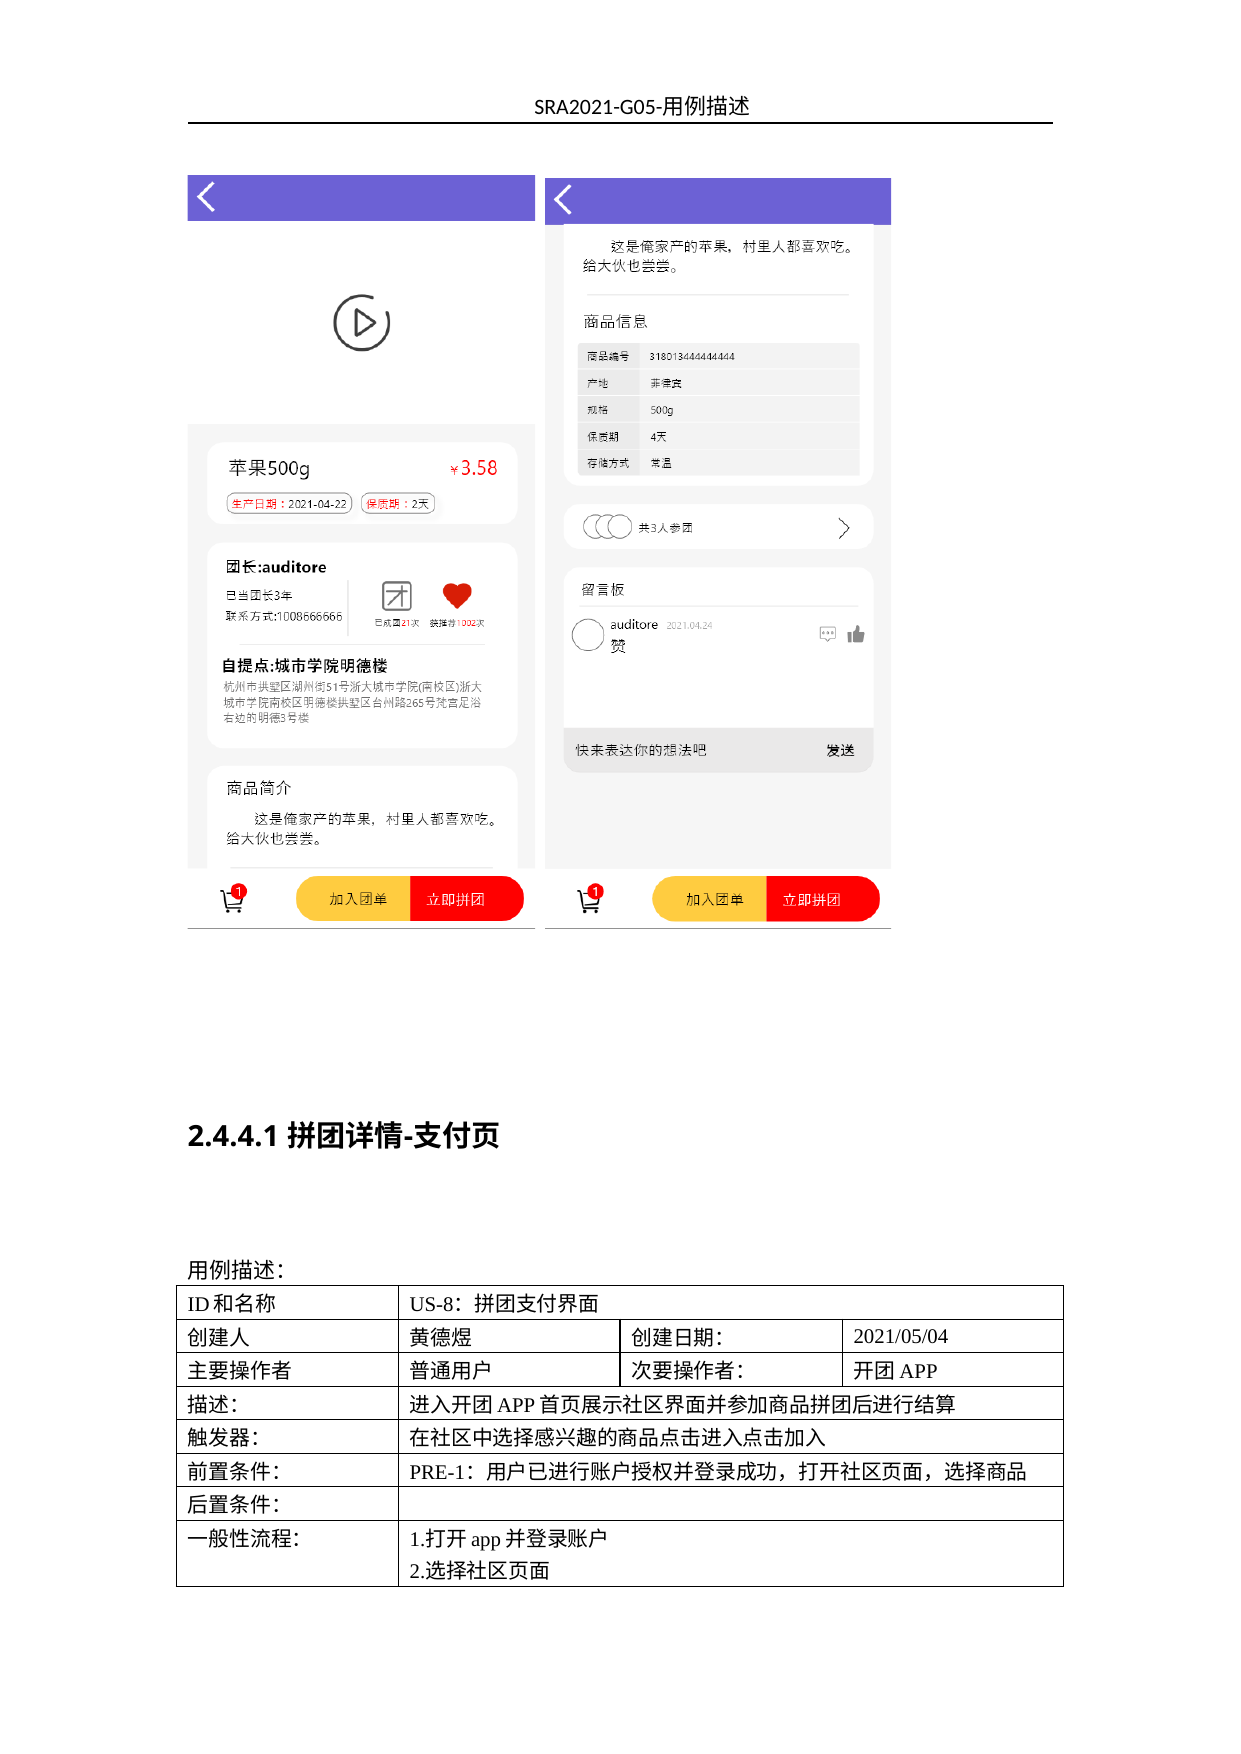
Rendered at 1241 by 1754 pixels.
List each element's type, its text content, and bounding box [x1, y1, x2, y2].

table_cell 前置条件： [177, 1454, 398, 1486]
table_cell [399, 1487, 1063, 1520]
table_header US-8：拼团支付界面 [399, 1286, 1063, 1318]
table_cell 创建人 [177, 1320, 398, 1352]
table_header ID和名称 [177, 1286, 398, 1318]
picture [187, 175, 536, 929]
text 用例描述： [187, 1252, 1053, 1285]
table_cell 主要操作者 [177, 1353, 398, 1386]
table_cell 一般性流程： [177, 1521, 398, 1586]
table_cell 在社区中选择感兴趣的商品点击进入点击加入 [399, 1420, 1063, 1453]
table_cell 2021/05/04 [843, 1320, 1063, 1352]
table_cell 创建日期： [621, 1320, 842, 1352]
table_cell 黄德煜 [399, 1320, 619, 1352]
table_cell 普通用户 [399, 1353, 619, 1386]
table_cell 开团APP [843, 1353, 1063, 1386]
table_cell PRE-1：用户已进行账户授权并登录成功，打开社区页面，选择商品 [399, 1454, 1063, 1486]
table_cell 进入开团APP首页展示社区界面并参加商品拼团后进行结算 [399, 1387, 1063, 1419]
table_cell 次要操作者： [621, 1353, 842, 1386]
subtitle 2.4.4.1 拼团详情-支付页 [187, 1101, 1053, 1166]
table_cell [399, 1521, 1063, 1586]
picture [545, 178, 892, 929]
table_cell 后置条件： [177, 1487, 398, 1520]
table_cell 触发器： [177, 1420, 398, 1453]
table_cell 描述： [177, 1387, 398, 1419]
